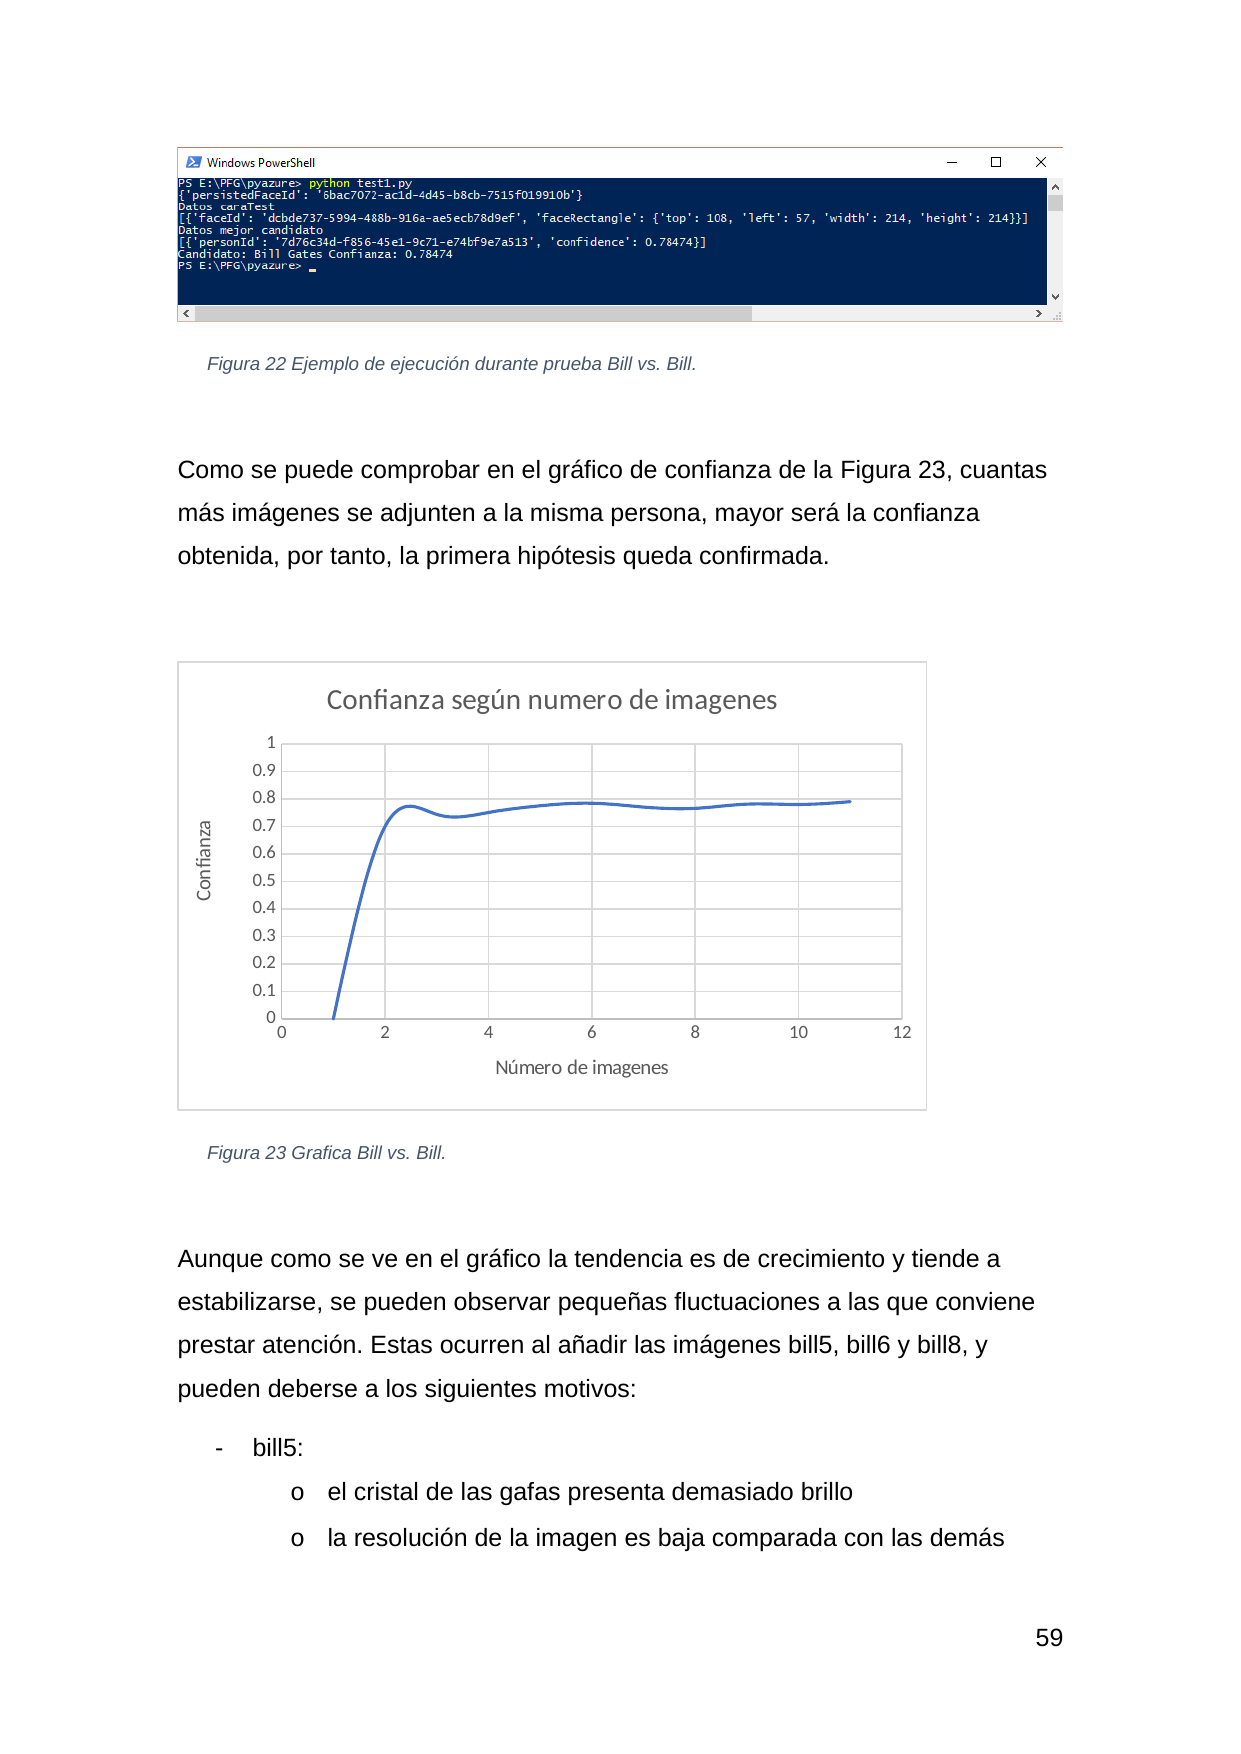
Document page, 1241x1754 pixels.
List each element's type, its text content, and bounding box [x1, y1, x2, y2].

picture [177, 147, 1063, 322]
list la resolución de la imagen es baja comparada con las demás [290, 1523, 1063, 1554]
text Figura 23 Grafica Bill vs. Bill. [177, 1142, 1063, 1163]
text Figura 22 Ejemplo de ejecución durante prueba Bill vs. Bill. [177, 353, 1063, 374]
text Aunque como se ve en el gráfico la tendencia es de crecimiento y tiende a estabilizarse, se pueden observar pequeñas fluctuaciones a las que conviene prestar atención. Estas ocurren al añadir las imágenes bill5, bill6 y bill8, y pueden deberse a los siguientes motivos: [177, 1244, 1063, 1402]
list el cristal de las gafas presenta demasiado brillo [290, 1476, 1063, 1507]
text Como se puede comprobar en el gráfico de confianza de la Figura 23, cuantas más imágenes se adjunten a la misma persona, mayor será la confianza obtenida, por tanto, la primera hipótesis queda confirmada. [177, 455, 1063, 570]
list bill5: [215, 1433, 1063, 1462]
